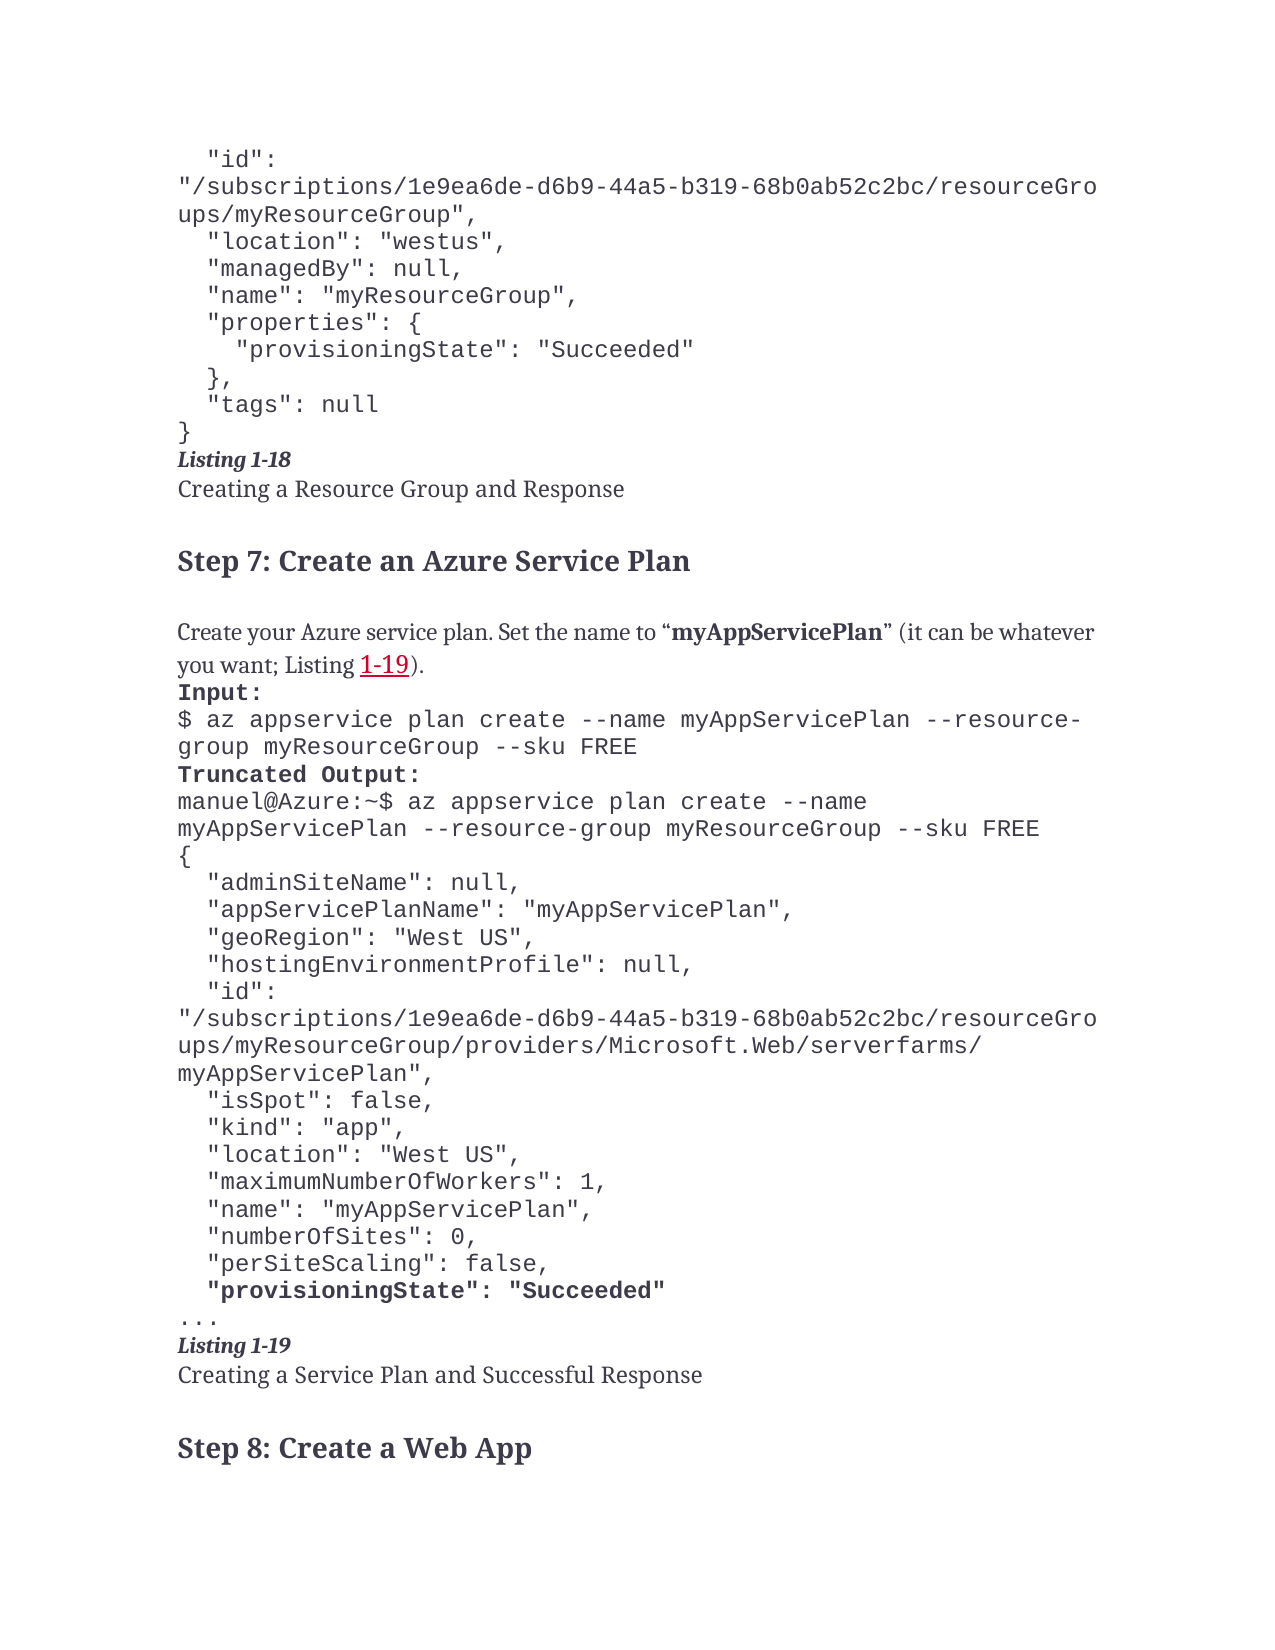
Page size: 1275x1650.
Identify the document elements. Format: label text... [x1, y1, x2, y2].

text { [177, 843, 1098, 871]
text Create your Azure service plan. Set the name to “myAppServicePlan” (it can be whatever you want; Listing 1-19). [177, 618, 1098, 680]
text "location": "West US", [177, 1143, 1098, 1170]
text "adminSiteName": null, [177, 871, 1098, 898]
text manuel@Azure:~$ az appservice plan create --name myAppServicePlan --resource-group myResourceGroup --sku FREE [177, 789, 1098, 843]
text "id": "/subscriptions/1e9ea6de-d6b9-44a5-b319-68b0ab52c2bc/resourceGroups/myResourceGroup/providers/Microsoft.Web/serverfarms/myAppServicePlan", [177, 979, 1098, 1088]
text Listing 1-18 [177, 447, 1098, 473]
text "id": "/subscriptions/1e9ea6de-d6b9-44a5-b319-68b0ab52c2bc/resourceGroups/myResourceGroup", [177, 148, 1098, 229]
text "appServicePlanName": "myAppServicePlan", [177, 898, 1098, 925]
text "geoRegion": "West US", [177, 925, 1098, 952]
text Creating a Service Plan and Successful Response [177, 1359, 1098, 1391]
text "provisioningState": "Succeeded" [177, 338, 1098, 365]
text "properties": { [177, 311, 1098, 338]
text "perSiteScaling": false, [177, 1251, 1098, 1278]
text $ az appservice plan create --name myAppServicePlan --resource-group myResourceGroup --sku FREE [177, 708, 1098, 762]
text "isSpot": false, [177, 1088, 1098, 1115]
text Input: [177, 680, 1098, 708]
text "provisioningState": "Succeeded" [177, 1278, 1098, 1306]
text "hostingEnvironmentProfile": null, [177, 952, 1098, 979]
text "maximumNumberOfWorkers": 1, [177, 1170, 1098, 1197]
text "tags": null [177, 392, 1098, 419]
text "managedBy": null, [177, 256, 1098, 283]
text ... [177, 1306, 1098, 1333]
text "location": "westus", [177, 229, 1098, 256]
text "name": "myResourceGroup", [177, 283, 1098, 311]
text "kind": "app", [177, 1115, 1098, 1143]
text }, [177, 365, 1098, 392]
text Step 8: Create a Web App [177, 1428, 1098, 1466]
text Listing 1-19 [177, 1333, 1098, 1359]
text } [177, 419, 1098, 447]
text Truncated Output: [177, 762, 1098, 789]
text "numberOfSites": 0, [177, 1224, 1098, 1251]
text "name": "myAppServicePlan", [177, 1197, 1098, 1224]
text Creating a Resource Group and Response [177, 473, 1098, 504]
text Step 7: Create an Azure Service Plan [177, 542, 1098, 580]
